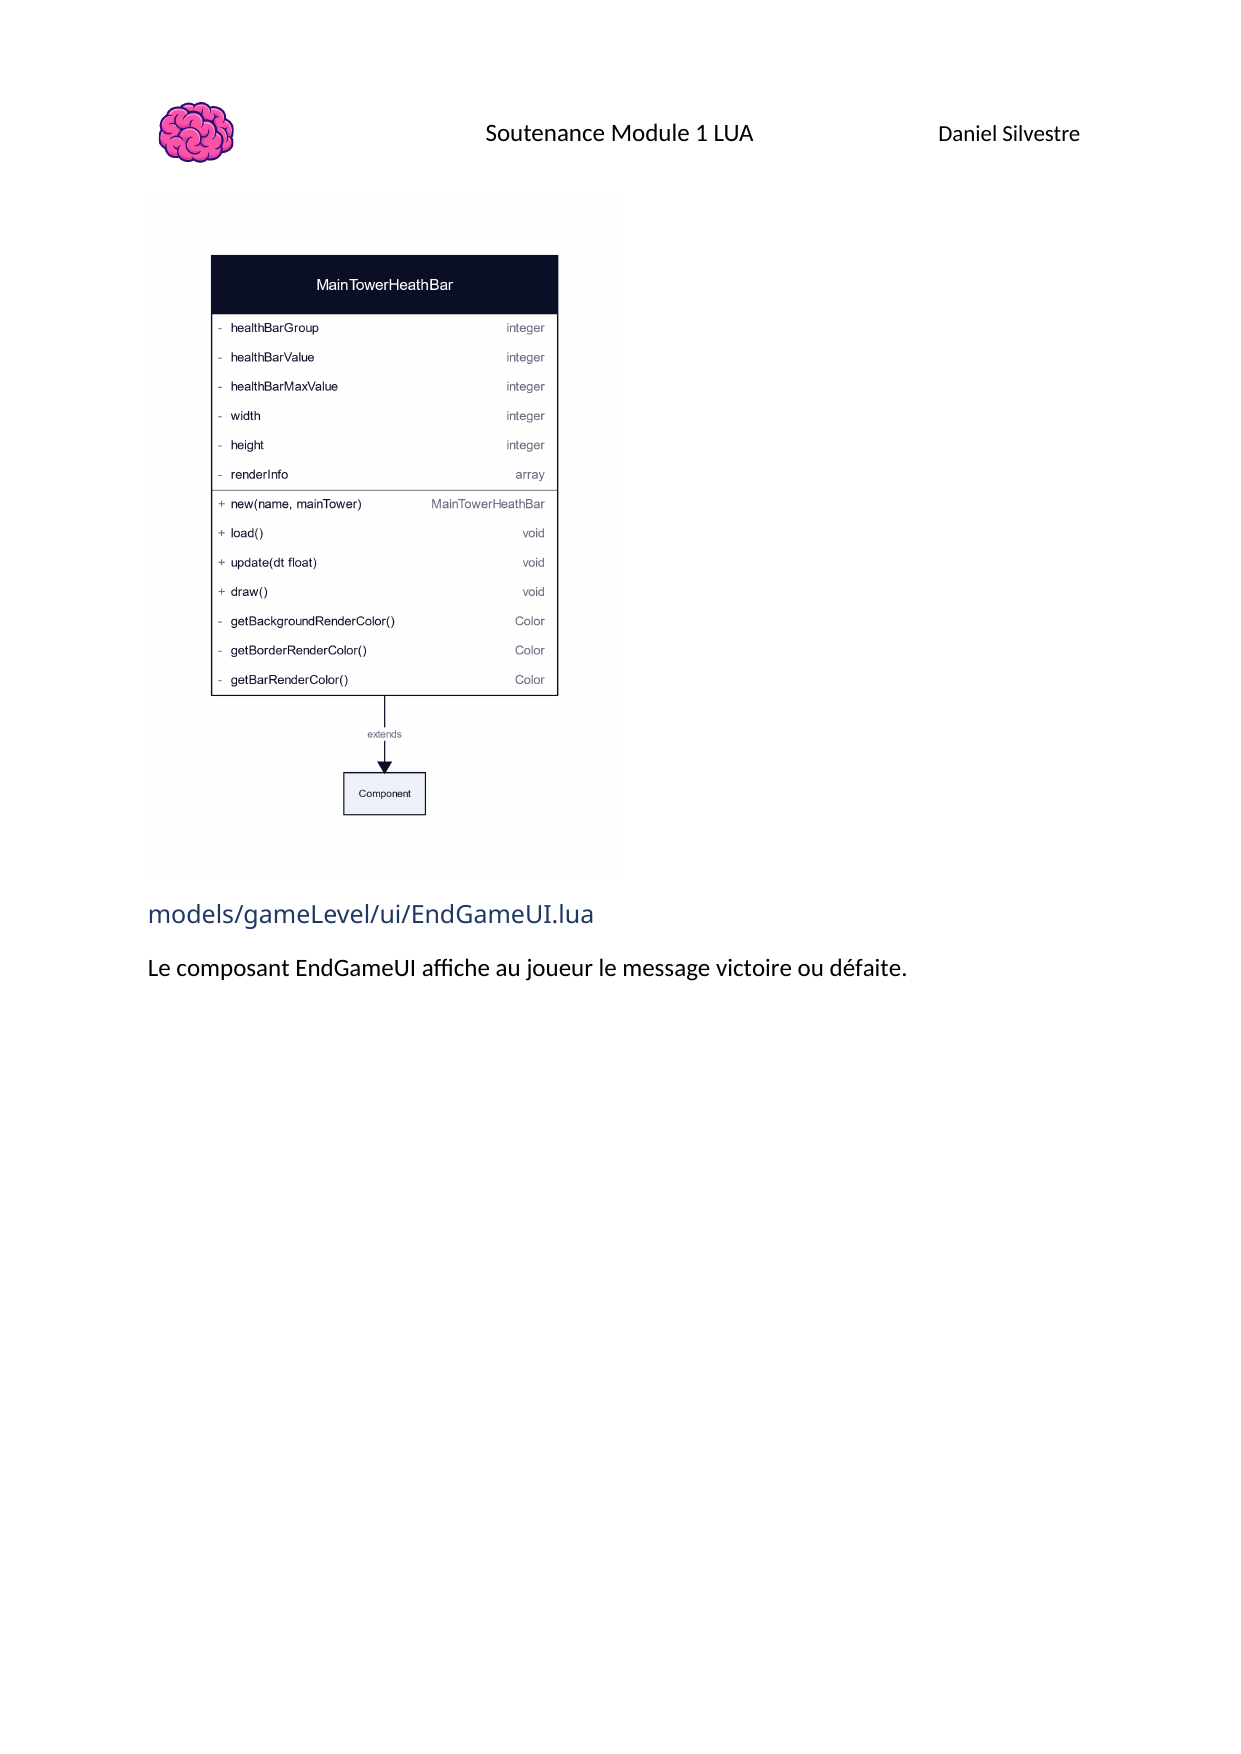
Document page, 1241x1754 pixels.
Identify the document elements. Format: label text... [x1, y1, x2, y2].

subtitle models/gameLevel/ui/EndGameUI.lua [148, 897, 1093, 931]
text Le composant EndGameUI affiche au joueur le message victoire ou défaite. [148, 953, 1093, 983]
picture [147, 191, 622, 879]
picture [158, 101, 234, 164]
